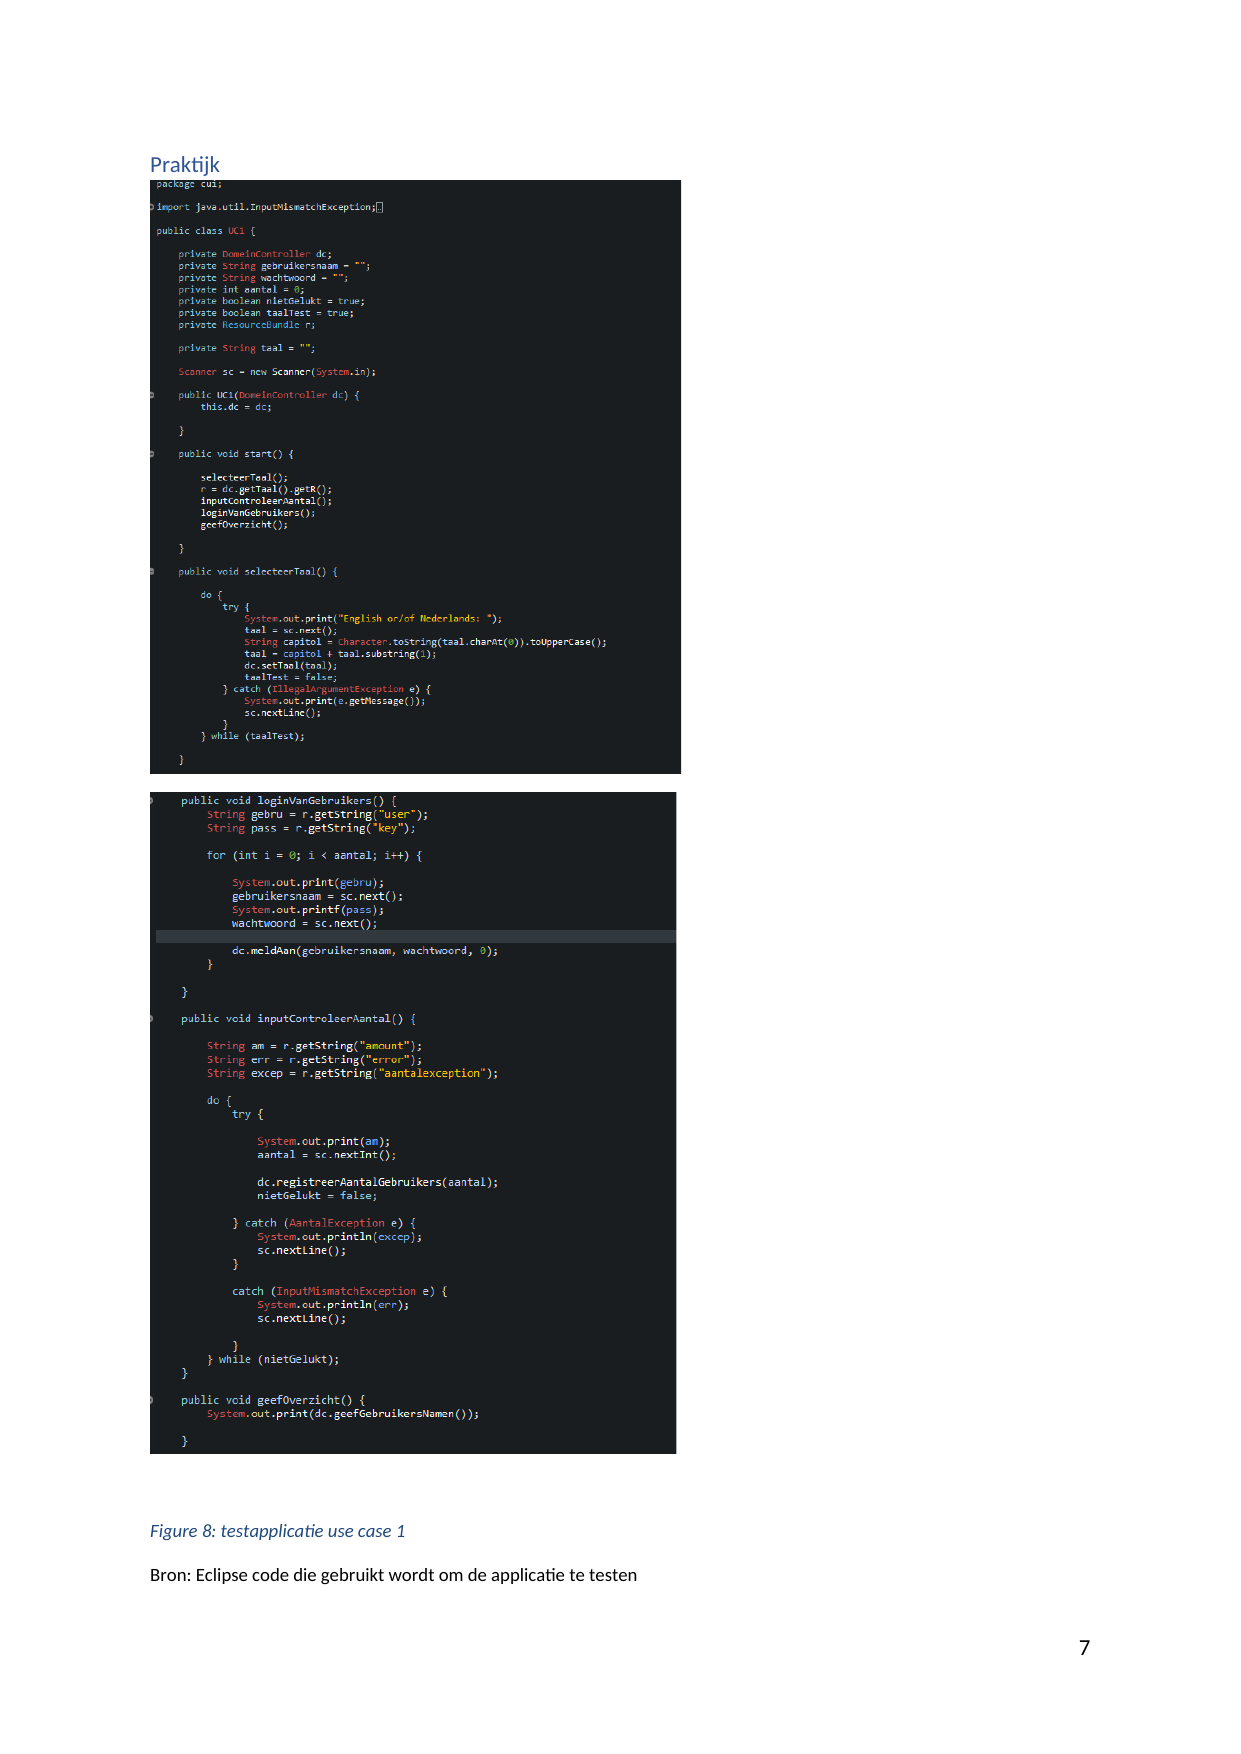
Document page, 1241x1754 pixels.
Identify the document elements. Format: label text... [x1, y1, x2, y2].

picture [150, 180, 682, 774]
picture [150, 792, 677, 1454]
text Bron: Eclipse code die gebruikt wordt om de applicatie te testen [150, 1563, 1090, 1586]
text Figure 8: testapplicatie use case 1 [150, 1519, 1090, 1542]
text Praktijk [150, 150, 1090, 178]
